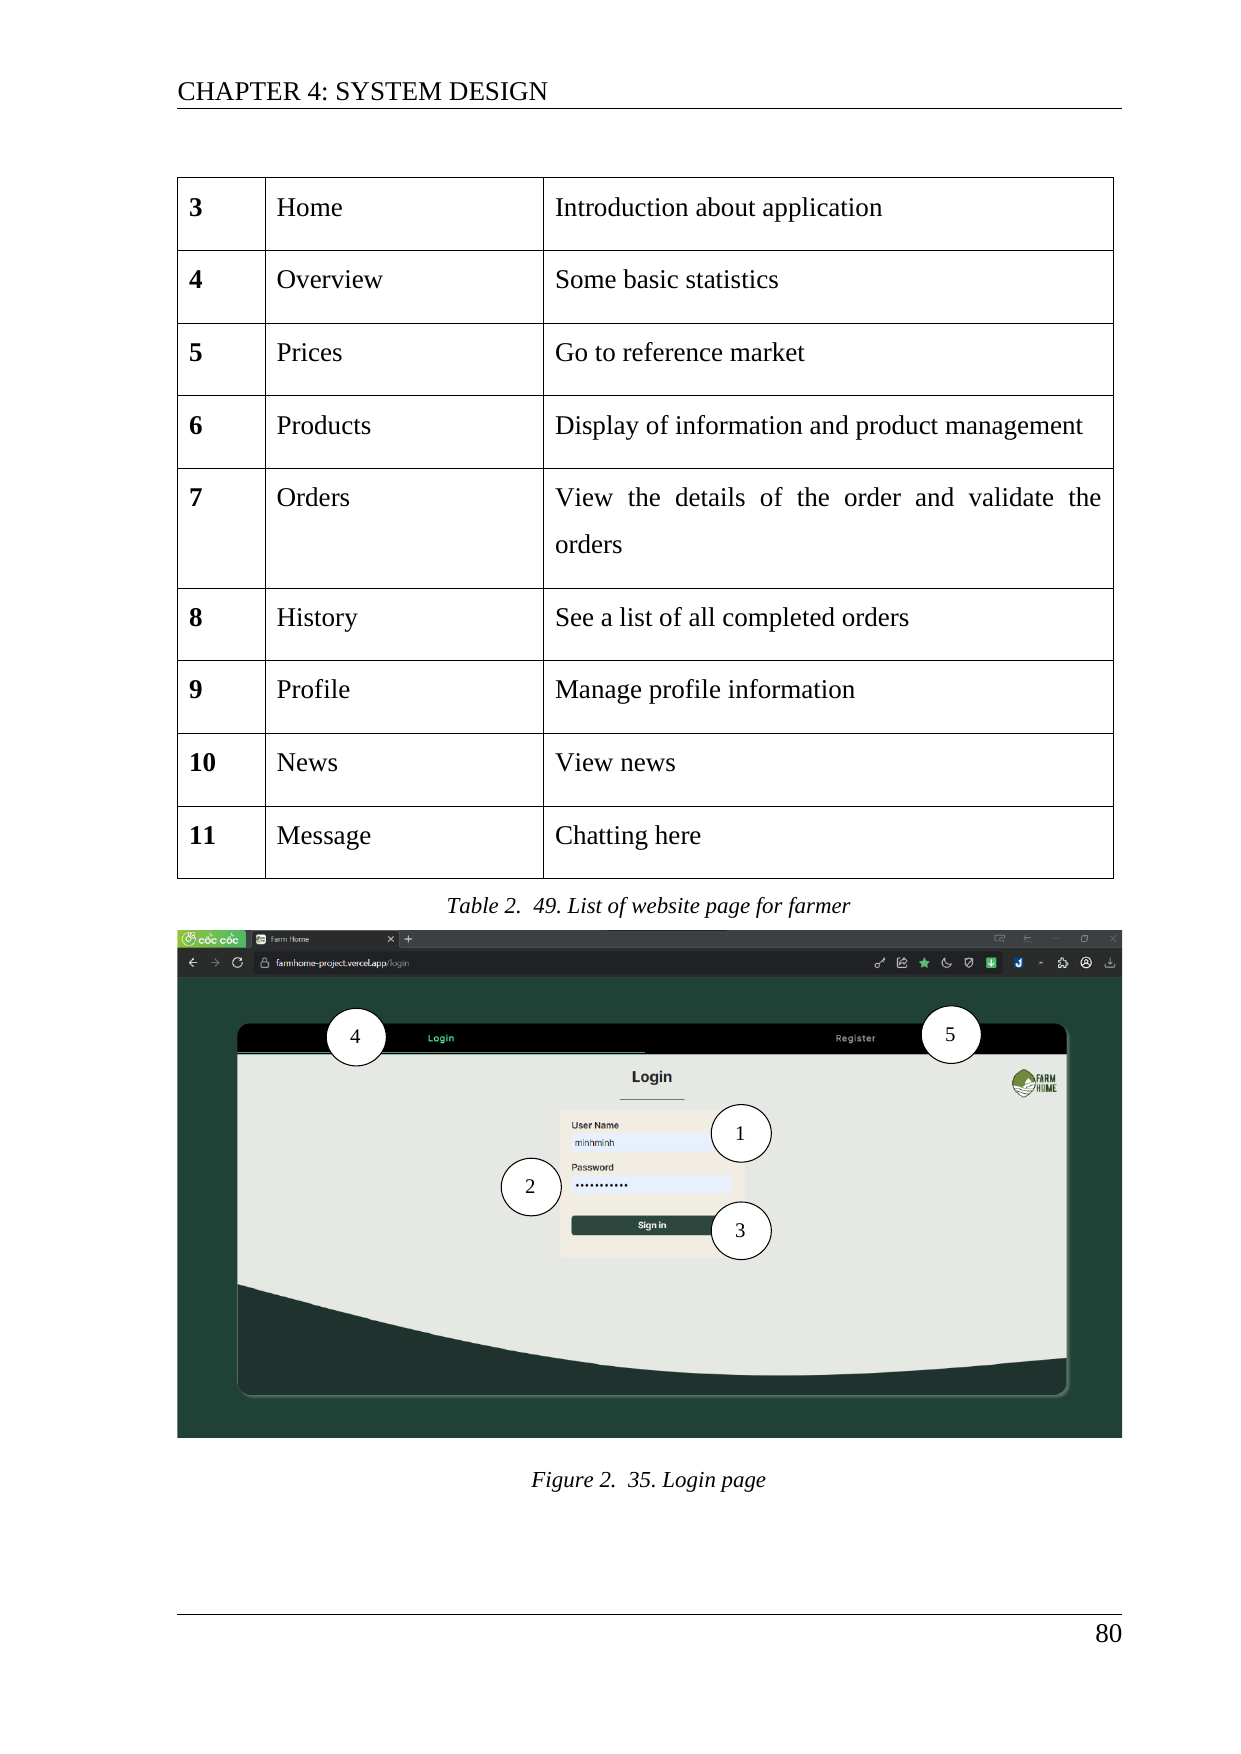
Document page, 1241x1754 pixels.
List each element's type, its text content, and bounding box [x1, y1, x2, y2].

table_cell News [266, 734, 543, 806]
table_cell 4 [178, 251, 265, 323]
table_cell Go to reference market [544, 324, 1113, 395]
table_cell Products [266, 396, 543, 468]
table_cell View the details of the order and validate the orders [544, 469, 1113, 587]
table_cell 11 [178, 807, 265, 878]
table_cell Orders [266, 469, 543, 587]
table_cell 5 [178, 324, 265, 395]
table_cell 6 [178, 396, 265, 468]
table_cell Home [266, 178, 543, 250]
table_cell Profile [266, 661, 543, 733]
table_cell See a list of all completed orders [544, 589, 1113, 660]
picture [177, 930, 1123, 1438]
table_cell Prices [266, 324, 543, 395]
table_cell Manage profile information [544, 661, 1113, 733]
table_cell 10 [178, 734, 265, 806]
table_cell 9 [178, 661, 265, 733]
table_cell View news [544, 734, 1113, 806]
table_cell 7 [178, 469, 265, 587]
table_cell Introduction about application [544, 178, 1113, 250]
table_cell Message [266, 807, 543, 878]
table_cell History [266, 589, 543, 660]
table_cell Display of information and product management [544, 396, 1113, 468]
table_cell Chatting here [544, 807, 1113, 878]
table_cell Some basic statistics [544, 251, 1113, 323]
table_cell 3 [178, 178, 265, 250]
table_cell 8 [178, 589, 265, 660]
table_cell Overview [266, 251, 543, 323]
